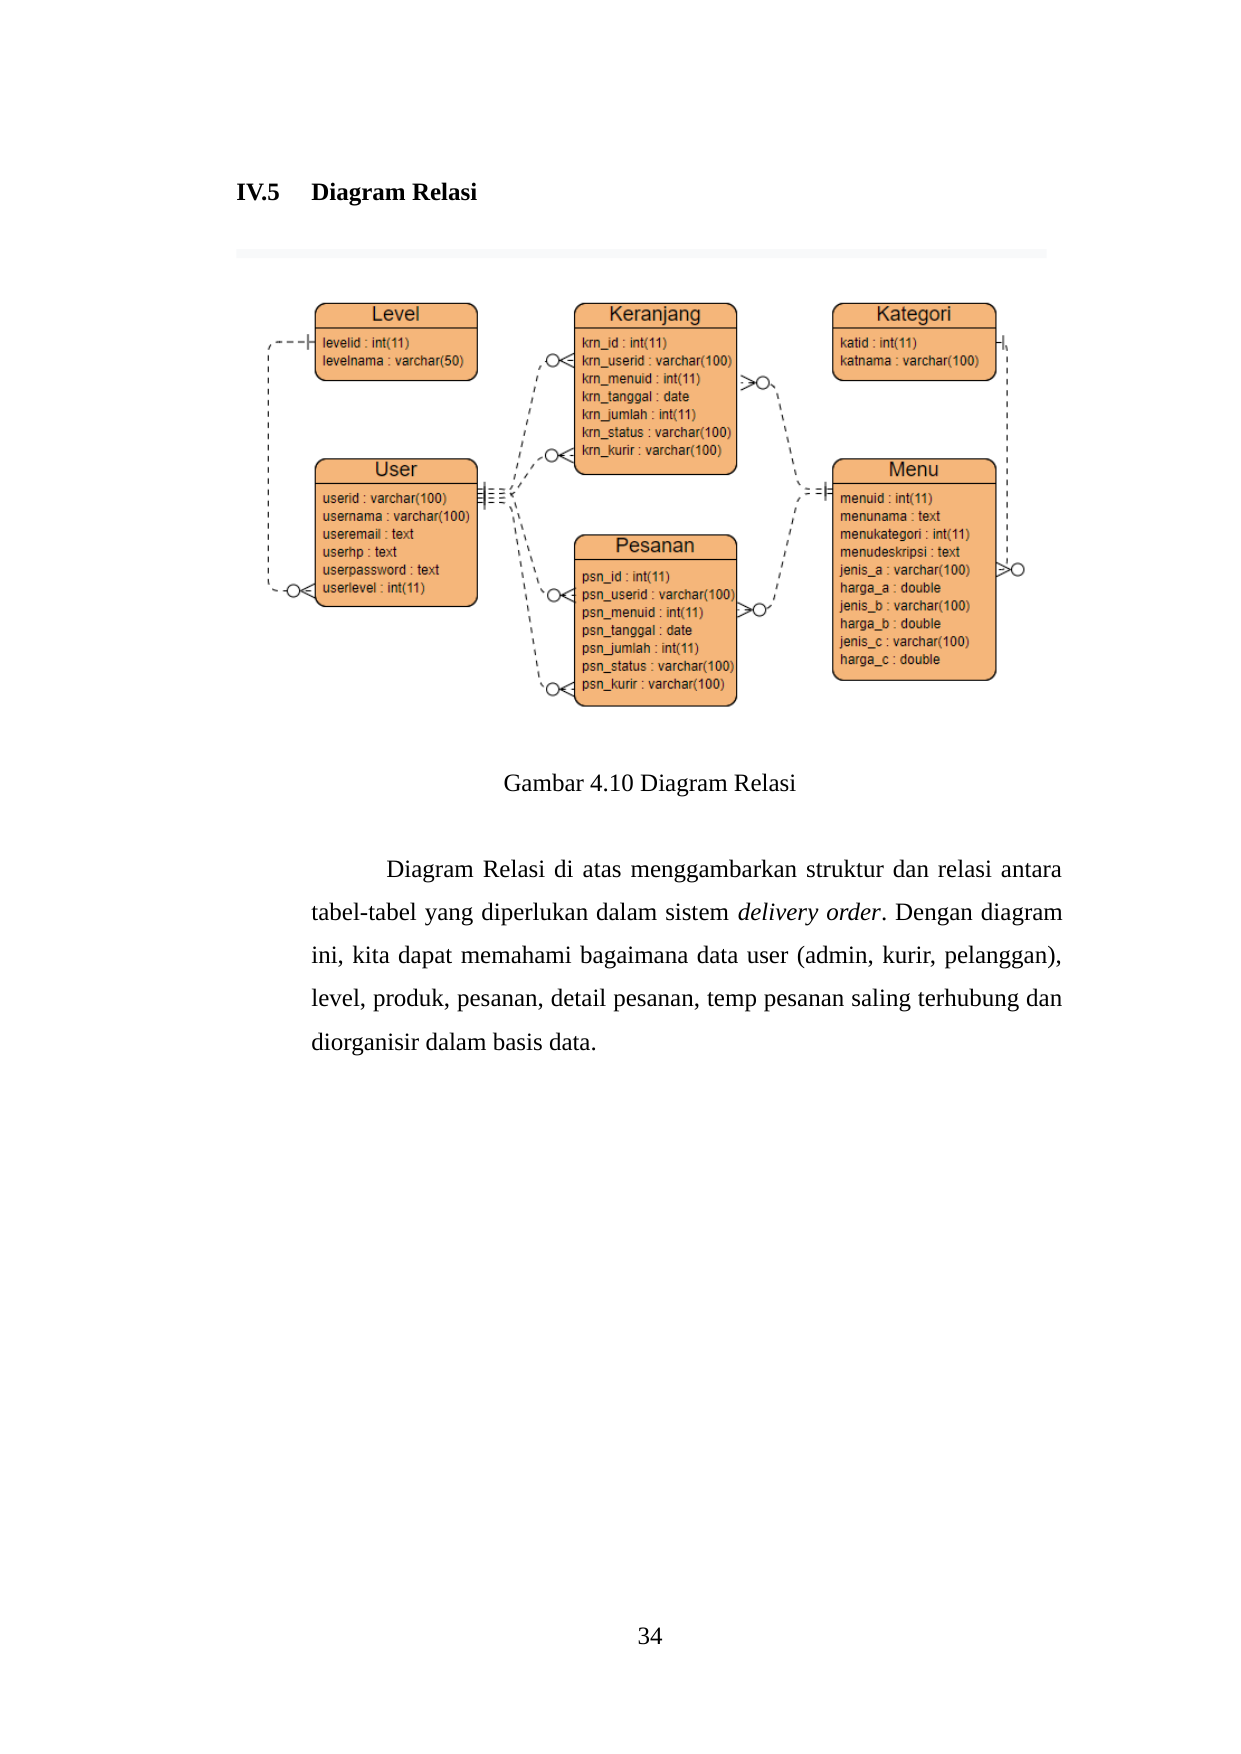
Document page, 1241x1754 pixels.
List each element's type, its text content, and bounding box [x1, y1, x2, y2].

subtitle Diagram Relasi [236, 177, 1063, 206]
text Gambar 4.10 Diagram Relasi [236, 768, 1063, 797]
text Diagram Relasi di atas menggambarkan struktur dan relasi antara tabel-tabel yang diperlukan dalam sistem delivery order. Dengan diagram ini, kita dapat memahami bagaimana data user (admin, kurir, pelanggan), level, produk, pesanan, detail pesanan, temp pesanan saling terhubung dan diorganisir dalam basis data. [311, 854, 1063, 1055]
picture [236, 249, 1047, 768]
